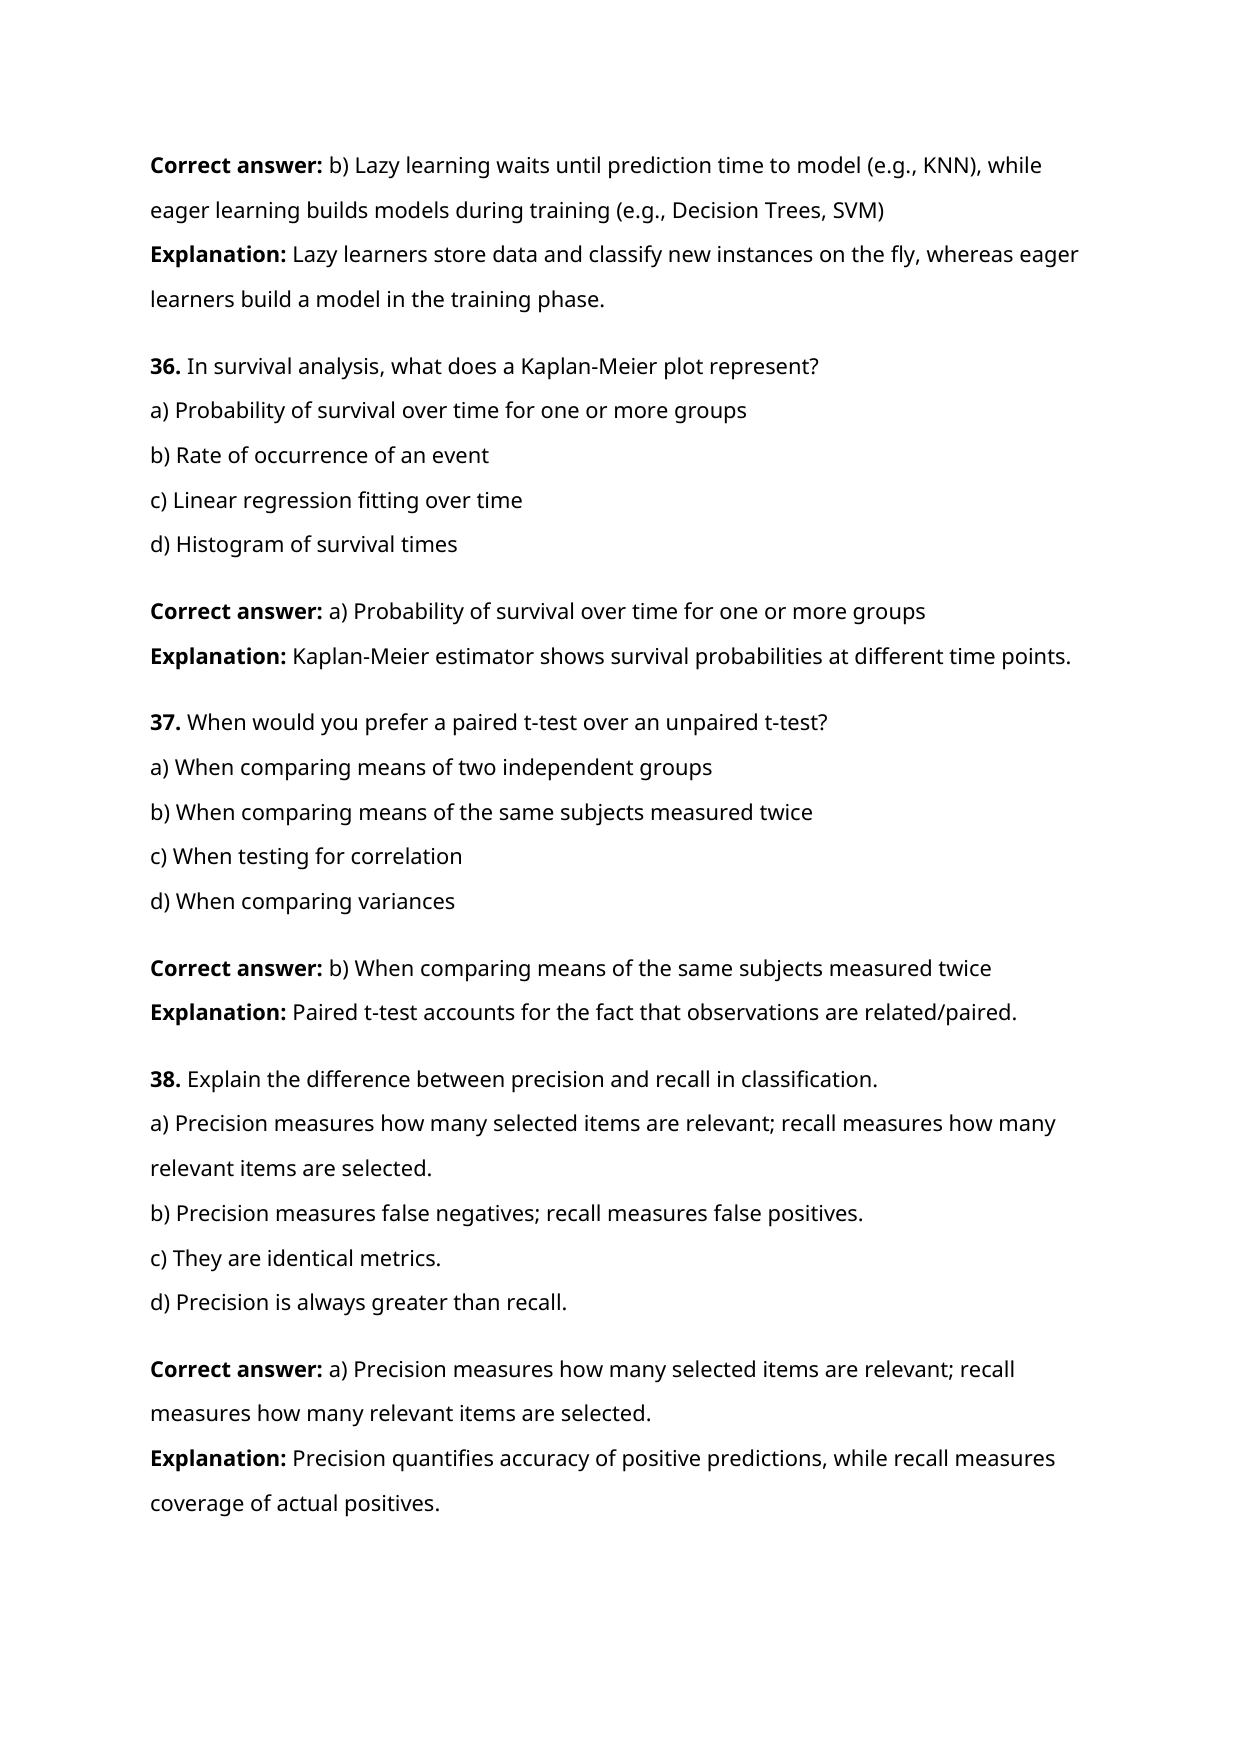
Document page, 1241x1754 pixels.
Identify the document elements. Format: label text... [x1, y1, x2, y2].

text Correct answer: a) Precision measures how many selected items are relevant; recall measures how many relevant items are selected. Explanation: Precision quantifies accuracy of positive predictions, while recall measures coverage of actual positives. [150, 1354, 1090, 1518]
text 36. In survival analysis, what does a Kaplan-Meier plot represent? a) Probability of survival over time for one or more groups b) Rate of occurrence of an event c) Linear regression fitting over time d) Histogram of survival times [150, 351, 1090, 559]
text Correct answer: a) Probability of survival over time for one or more groups Explanation: Kaplan-Meier estimator shows survival probabilities at different time points. [150, 596, 1090, 670]
text Correct answer: b) When comparing means of the same subjects measured twice Explanation: Paired t-test accounts for the fact that observations are related/paired. [150, 952, 1090, 1027]
text 37. When would you prefer a paired t-test over an unpaired t-test? a) When comparing means of two independent groups b) When comparing means of the same subjects measured twice c) When testing for correlation d) When comparing variances [150, 707, 1090, 916]
text 38. Explain the difference between precision and recall in classification. a) Precision measures how many selected items are relevant; recall measures how many relevant items are selected. b) Precision measures false negatives; recall measures false positives. c) They are identical metrics. d) Precision is always greater than recall. [150, 1064, 1090, 1317]
text Correct answer: b) Lazy learning waits until prediction time to model (e.g., KNN), while eager learning builds models during training (e.g., Decision Trees, SVM) Explanation: Lazy learners store data and classify new instances on the fly, whereas eager learners build a model in the training phase. [150, 150, 1090, 314]
